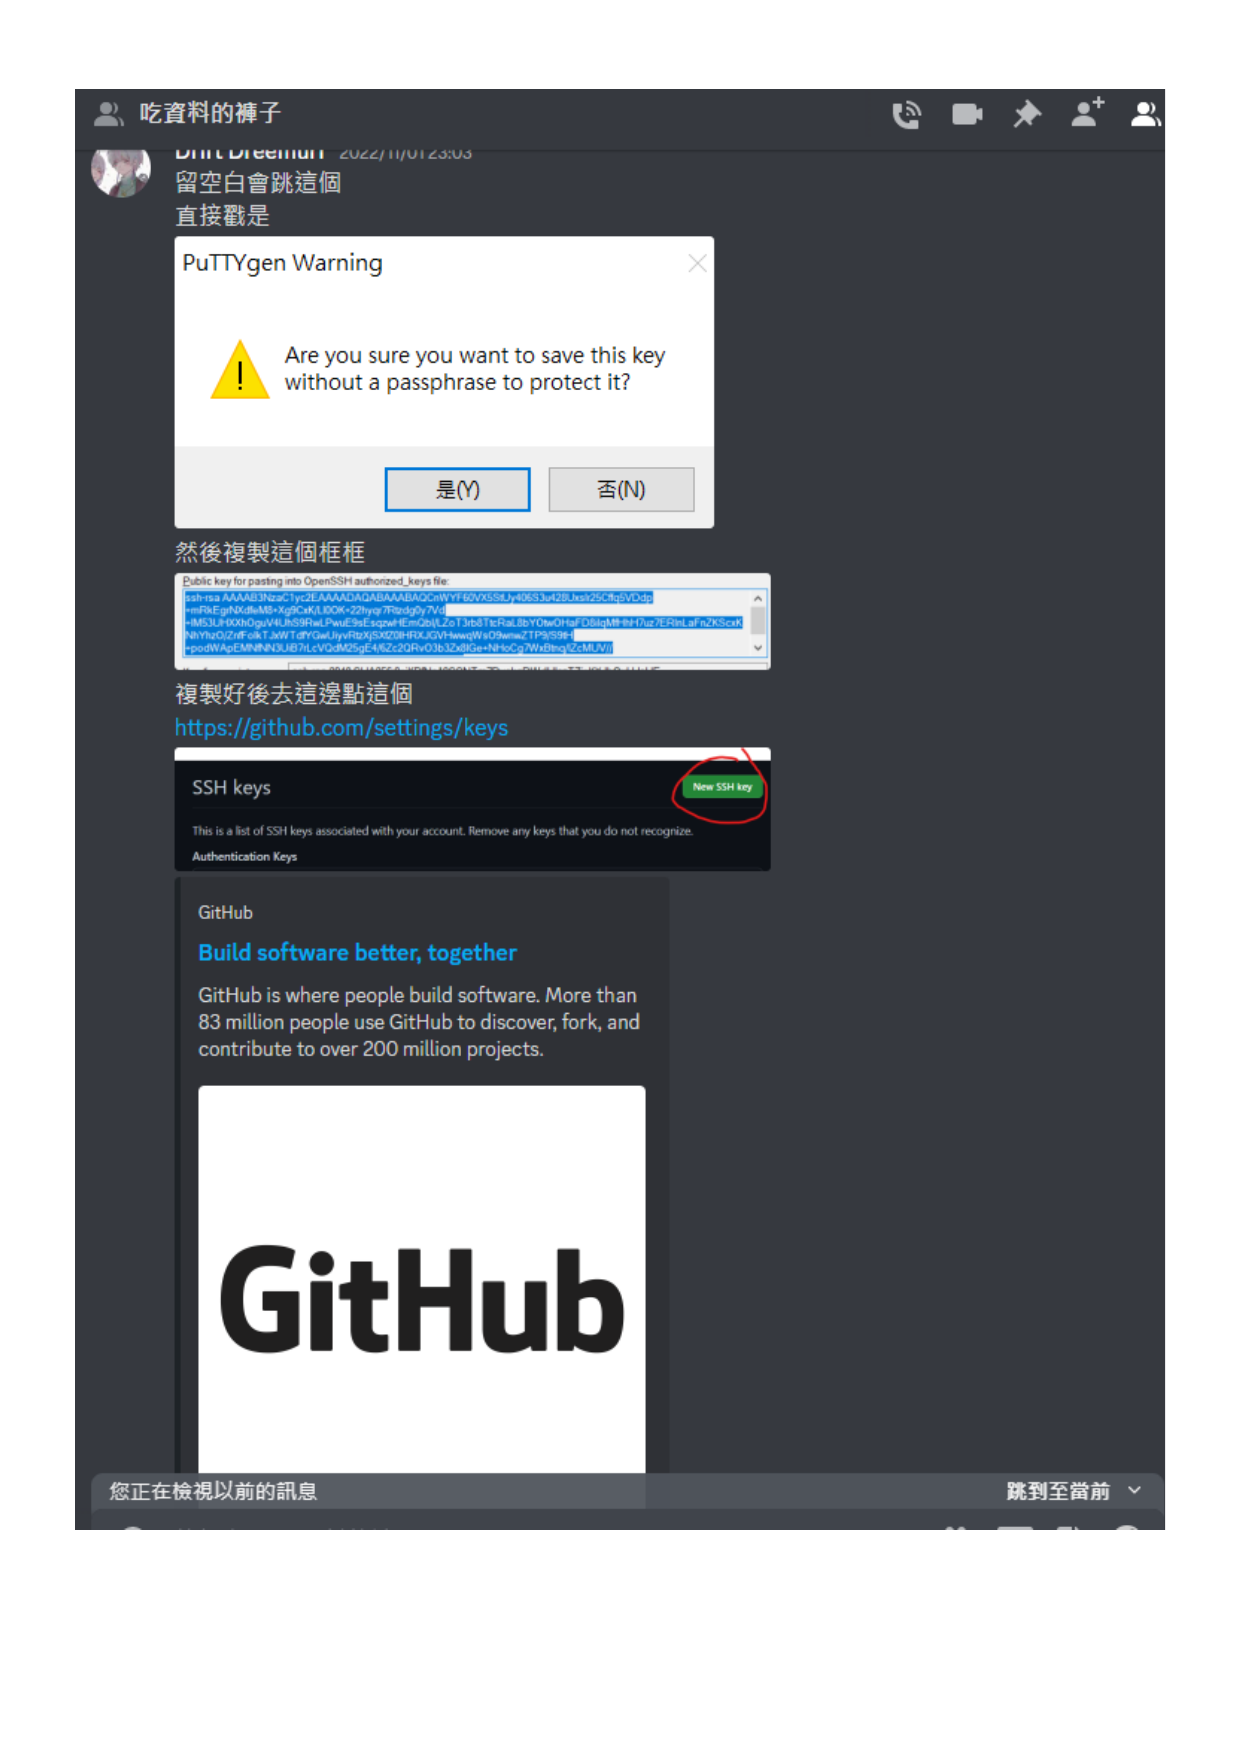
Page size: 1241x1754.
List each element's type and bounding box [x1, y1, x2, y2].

picture [75, 89, 1166, 1530]
